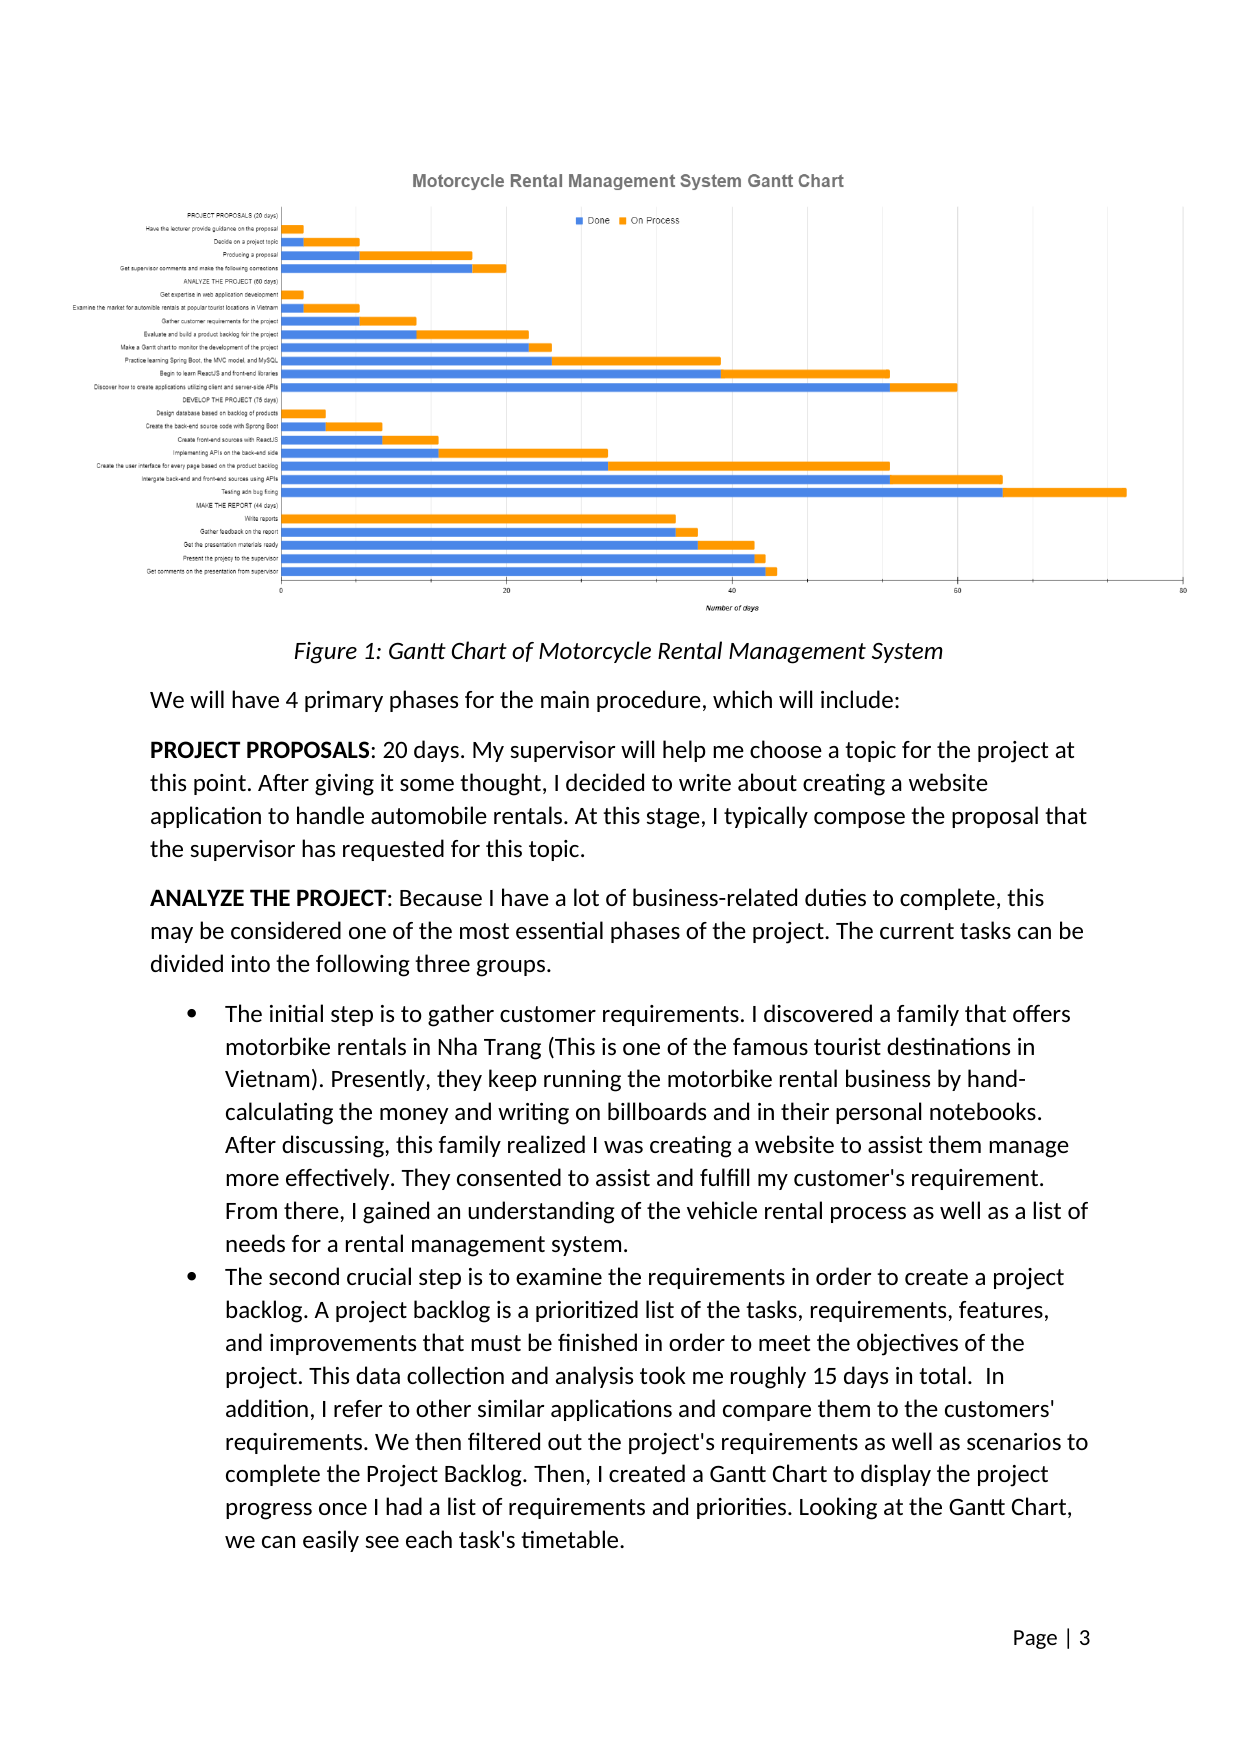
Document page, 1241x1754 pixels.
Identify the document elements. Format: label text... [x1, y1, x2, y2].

text Figure 1: Gantt Chart of Motorcycle Rental Management System [150, 633, 1090, 665]
text PROJECT PROPOSALS: 20 days. My supervisor will help me choose a topic for the project at this point. After giving it some thought, I decided to write about creating a website application to handle automobile rentals. At this stage, I typically compose the proposal that the supervisor has requested for this topic. [150, 734, 1090, 863]
text We will have 4 primary phases for the main procedure, which will include: [150, 684, 1090, 715]
picture [48, 150, 1206, 633]
list The initial step is to gather customer requirements. I discovered a family that offers motorbike rentals in Nha Trang (This is one of the famous tourist destinations in Vietnam). Presently, they keep running the motorbike rental business by hand-calculating the money and writing on billboards and in their personal notebooks. After discussing, this family realized I was creating a website to assist them manage more effectively. They consented to assist and fulfill my customer's requirement. From there, I gained an understanding of the vehicle rental process as well as a list of needs for a rental management system. [187, 998, 1090, 1259]
text ANALYZE THE PROJECT: Because I have a lot of business-related duties to complete, this may be considered one of the most essential phases of the project. The current tasks can be divided into the following three groups. [150, 882, 1090, 979]
list The second crucial step is to examine the requirements in order to create a project backlog. A project backlog is a prioritized list of the tasks, requirements, features, and improvements that must be finished in order to meet the objectives of the project. This data collection and analysis took me roughly 15 days in total. In addition, I refer to other similar applications and compare them to the customers' requirements. We then filtered out the project's requirements as well as scenarios to complete the Project Backlog. Then, I created a Gantt Chart to display the project progress once I had a list of requirements and priorities. Looking at the Gantt Chart, we can easily see each task's timetable. [187, 1261, 1090, 1555]
